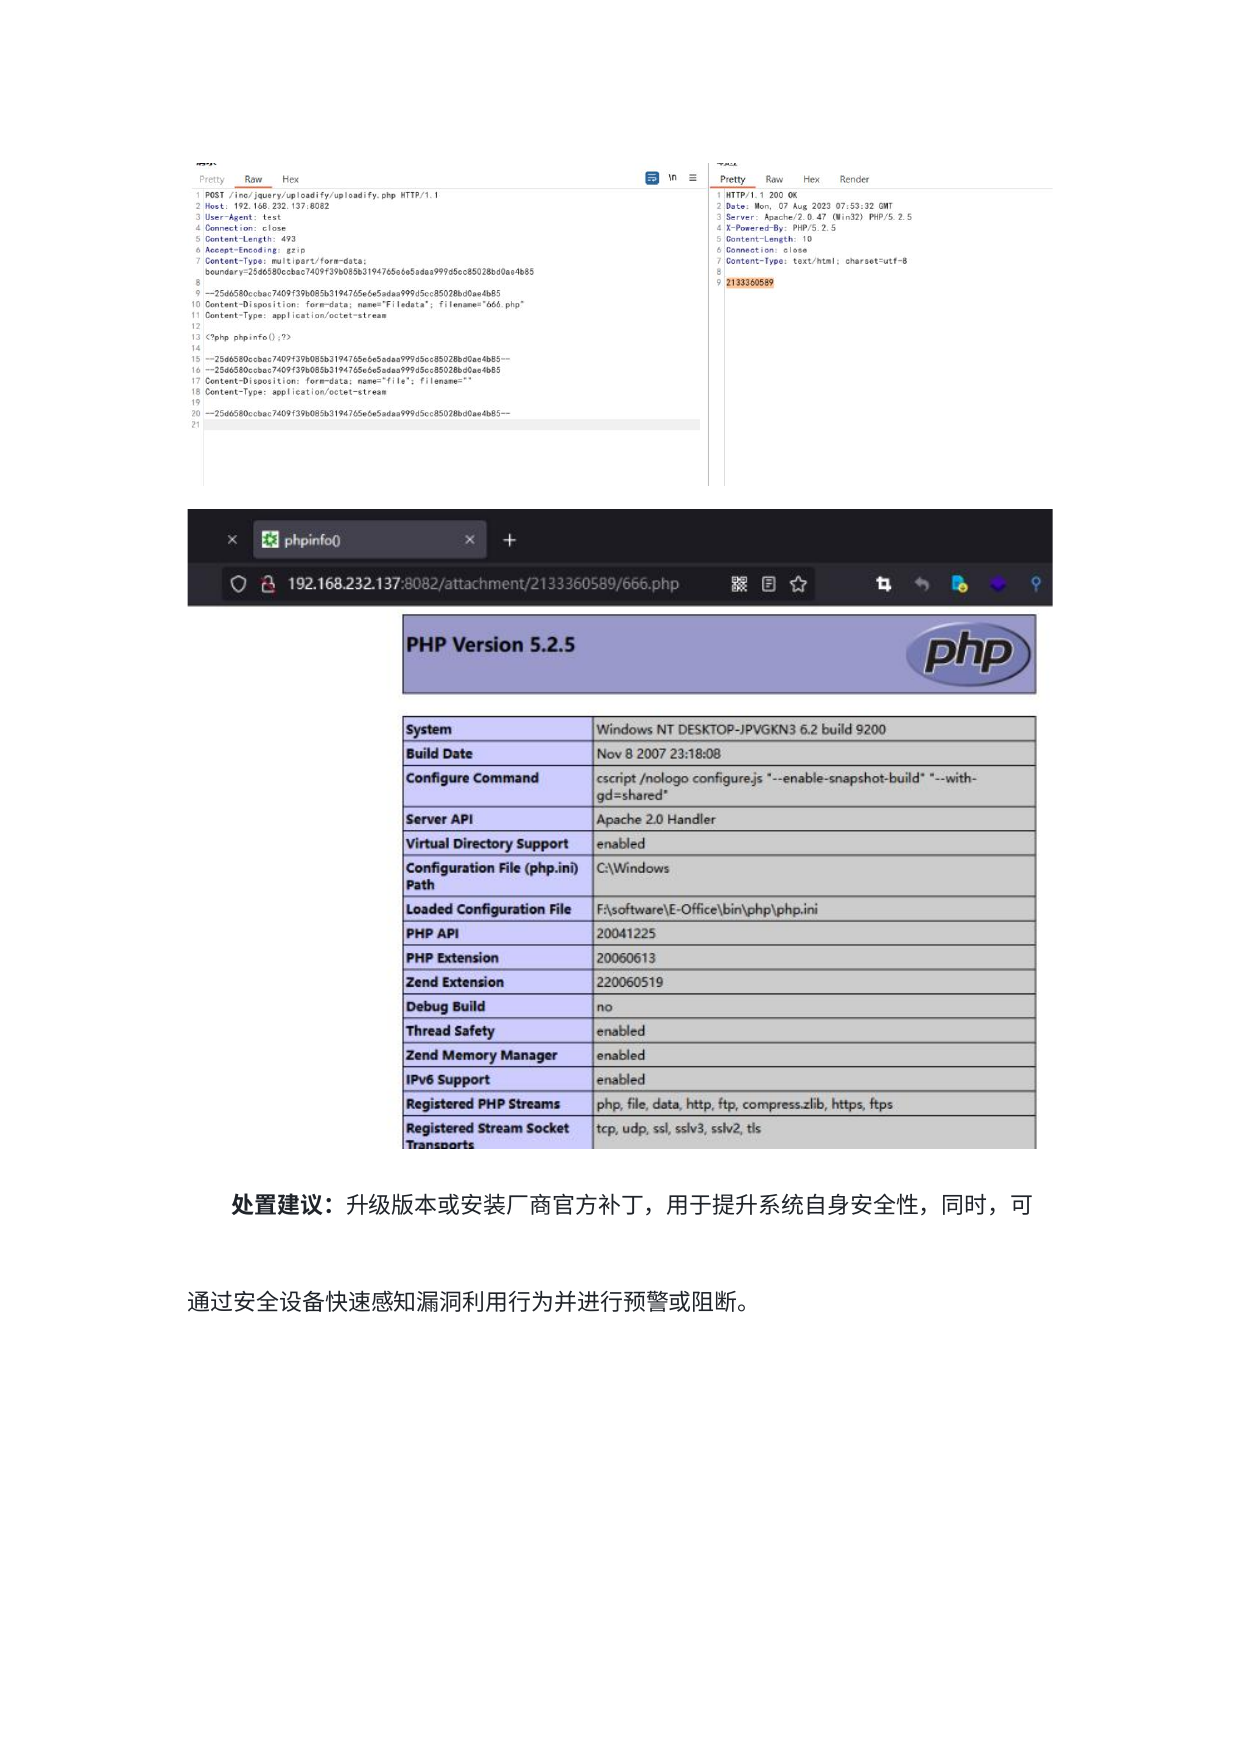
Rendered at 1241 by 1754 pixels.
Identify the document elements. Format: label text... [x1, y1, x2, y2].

picture [187, 509, 1053, 1149]
text 处置建议：升级版本或安装厂商官方补丁，用于提升系统自身安全性，同时，可通过安全设备快速感知漏洞利用行为并进行预警或阻断。 [187, 1171, 1053, 1333]
picture [187, 163, 1053, 486]
